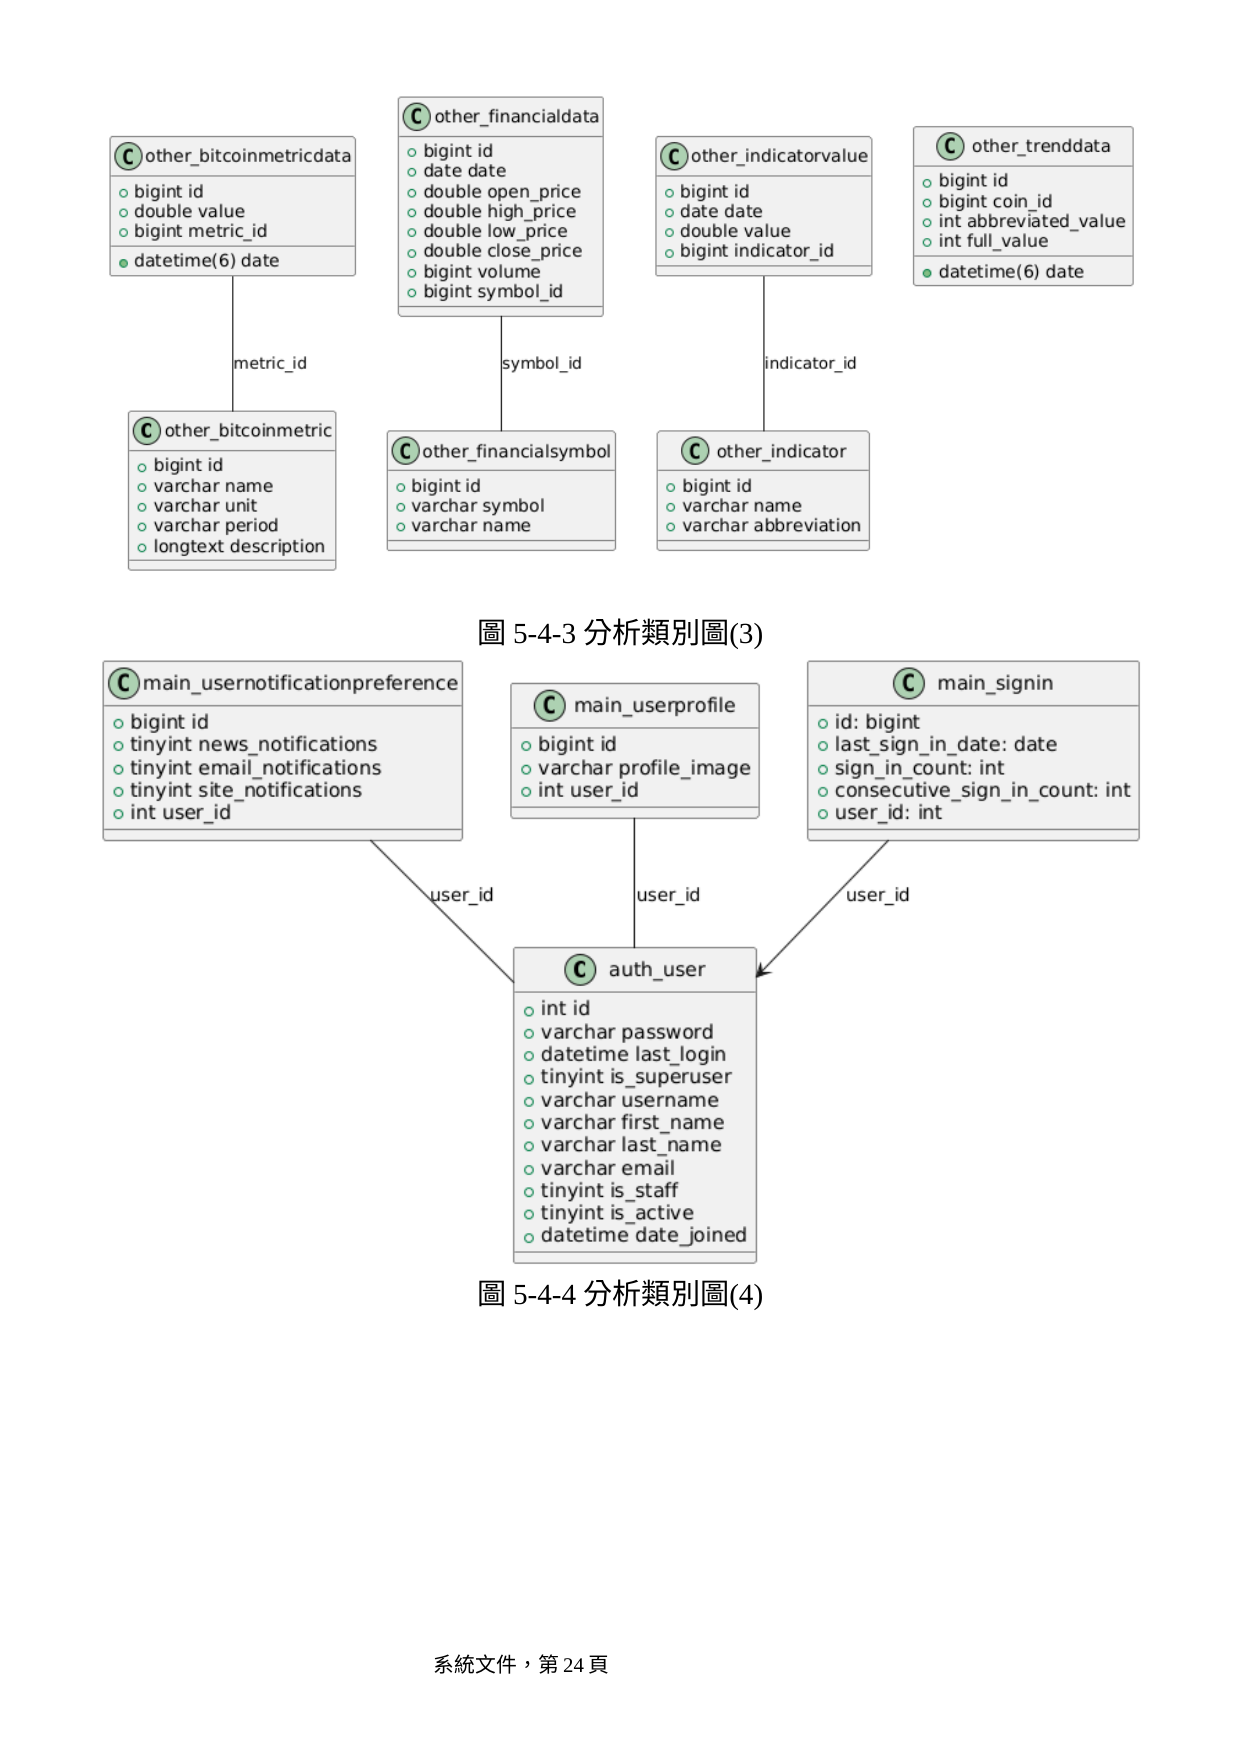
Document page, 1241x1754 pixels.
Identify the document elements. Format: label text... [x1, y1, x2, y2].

text 圖 5-4-3 分析類別圖(3) [89, 610, 1152, 652]
picture [93, 652, 1147, 1271]
picture [101, 88, 1139, 577]
text 圖 5-4-4 分析類別圖(4) [89, 1271, 1152, 1313]
